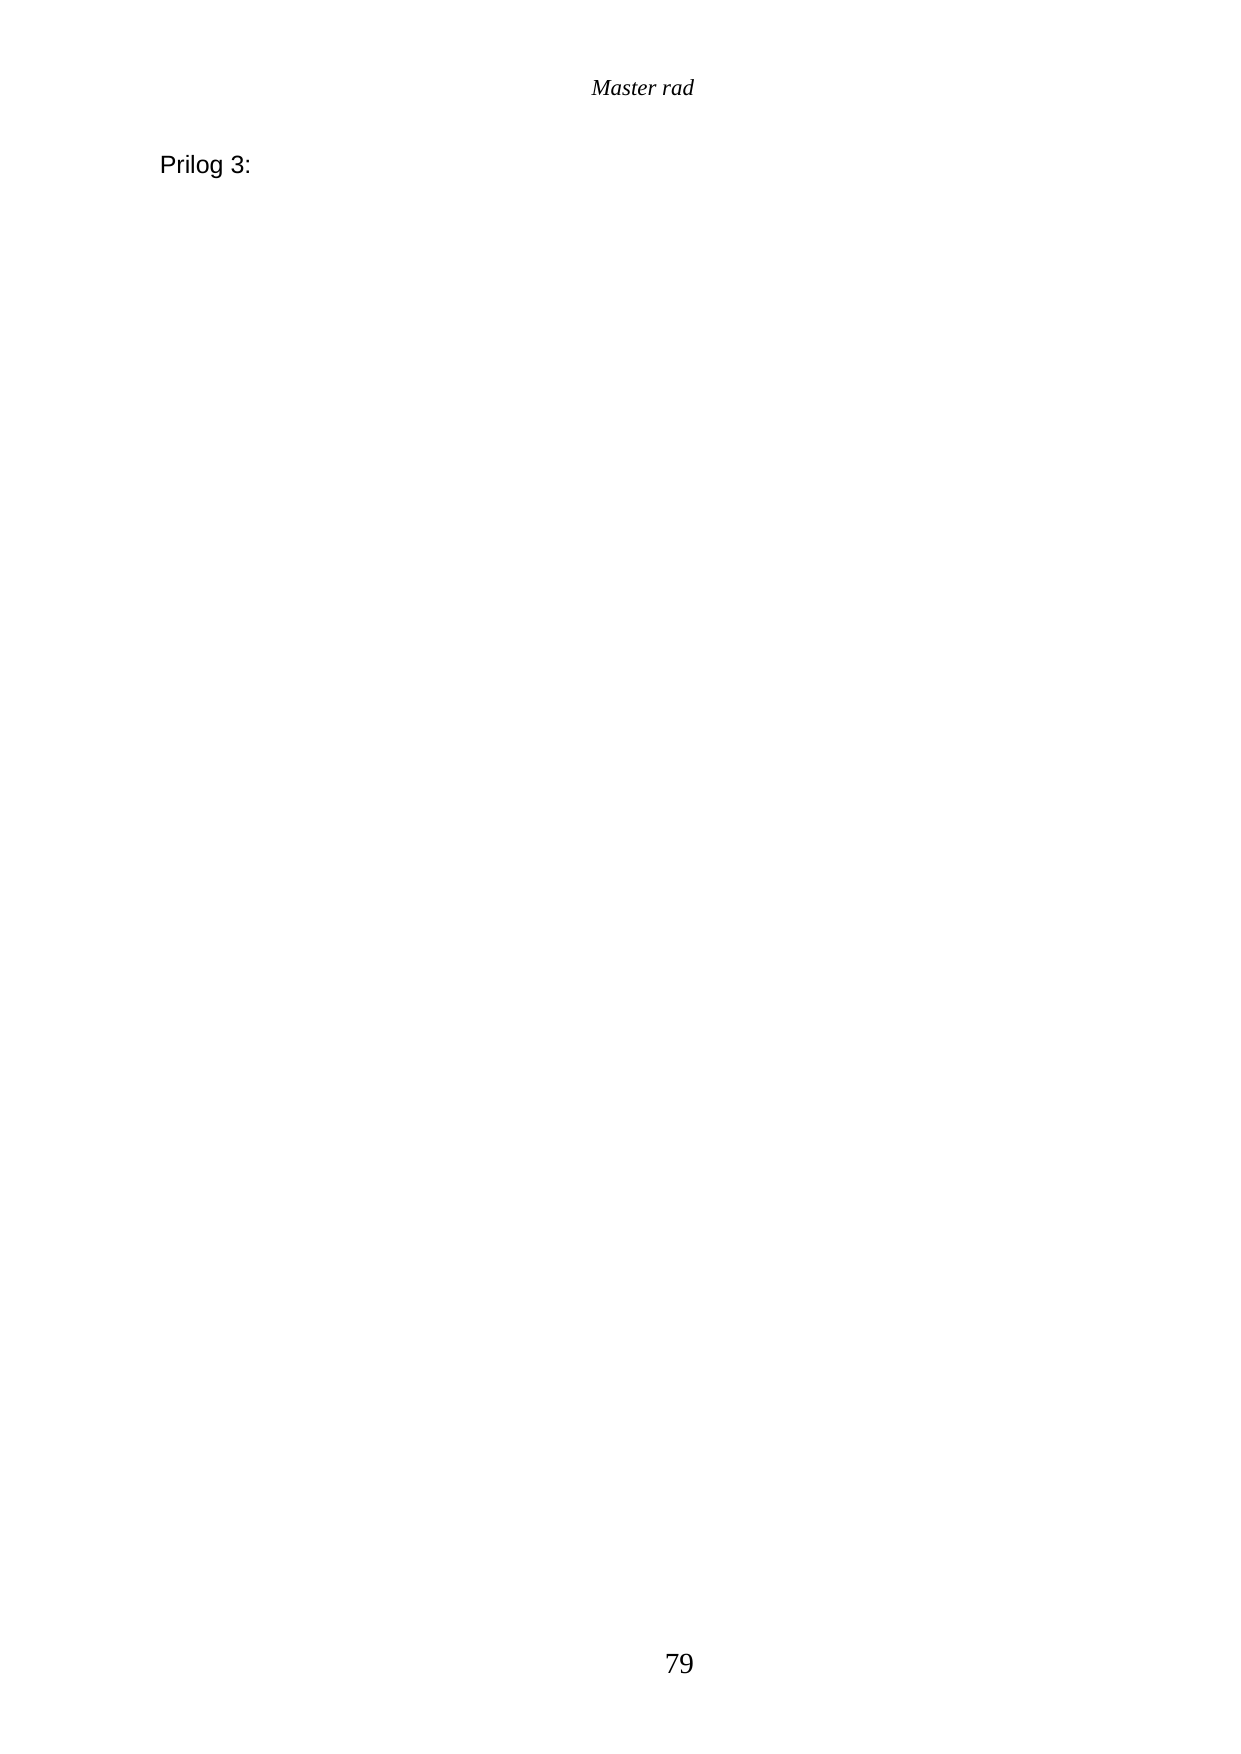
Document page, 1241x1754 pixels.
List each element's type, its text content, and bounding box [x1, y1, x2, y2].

text Prilog 3: [159, 150, 1128, 179]
